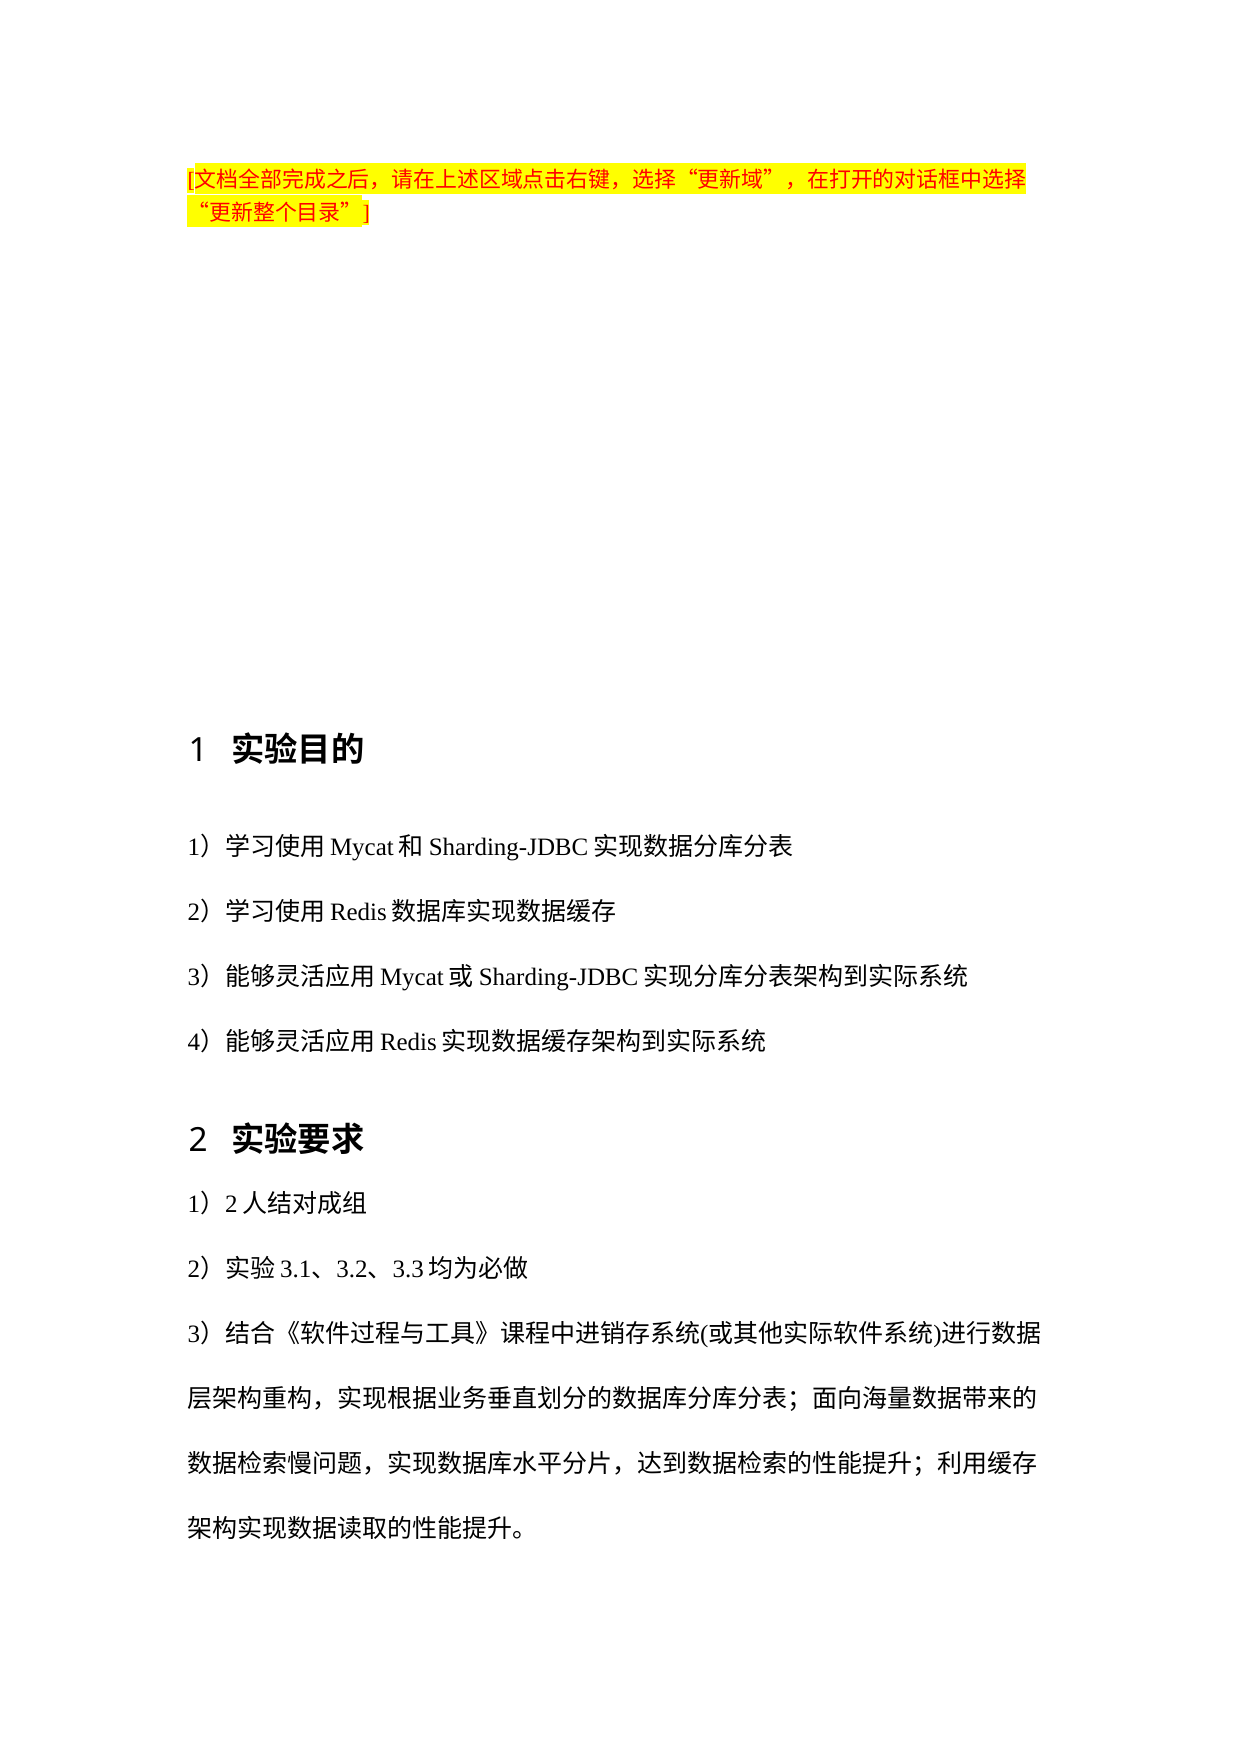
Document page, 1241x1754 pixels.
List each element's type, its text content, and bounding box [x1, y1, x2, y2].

list 实验目的 [187, 714, 1053, 779]
text [文档全部完成之后，请在上述区域点击右键，选择“更新域”，在打开的对话框中选择“更新整个目录”] [187, 162, 1053, 227]
text 1）学习使用Mycat和Sharding-JDBC实现数据分库分表 [187, 812, 1053, 877]
text 4）能够灵活应用Redis实现数据缓存架构到实际系统 [187, 1007, 1053, 1072]
text 3）结合《软件过程与工具》课程中进销存系统(或其他实际软件系统)进行数据层架构重构，实现根据业务垂直划分的数据库分库分表；面向海量数据带来的数据检索慢问题，实现数据库水平分片，达到数据检索的性能提升；利用缓存架构实现数据读取的性能提升。 [187, 1299, 1053, 1559]
text 3）能够灵活应用Mycat或Sharding-JDBC实现分库分表架构到实际系统 [187, 942, 1053, 1007]
text 2）实验3.1、3.2、3.3均为必做 [187, 1234, 1053, 1299]
text 1）2人结对成组 [187, 1169, 1053, 1234]
list 实验要求 [187, 1104, 1053, 1169]
text 2）学习使用Redis数据库实现数据缓存 [187, 877, 1053, 942]
